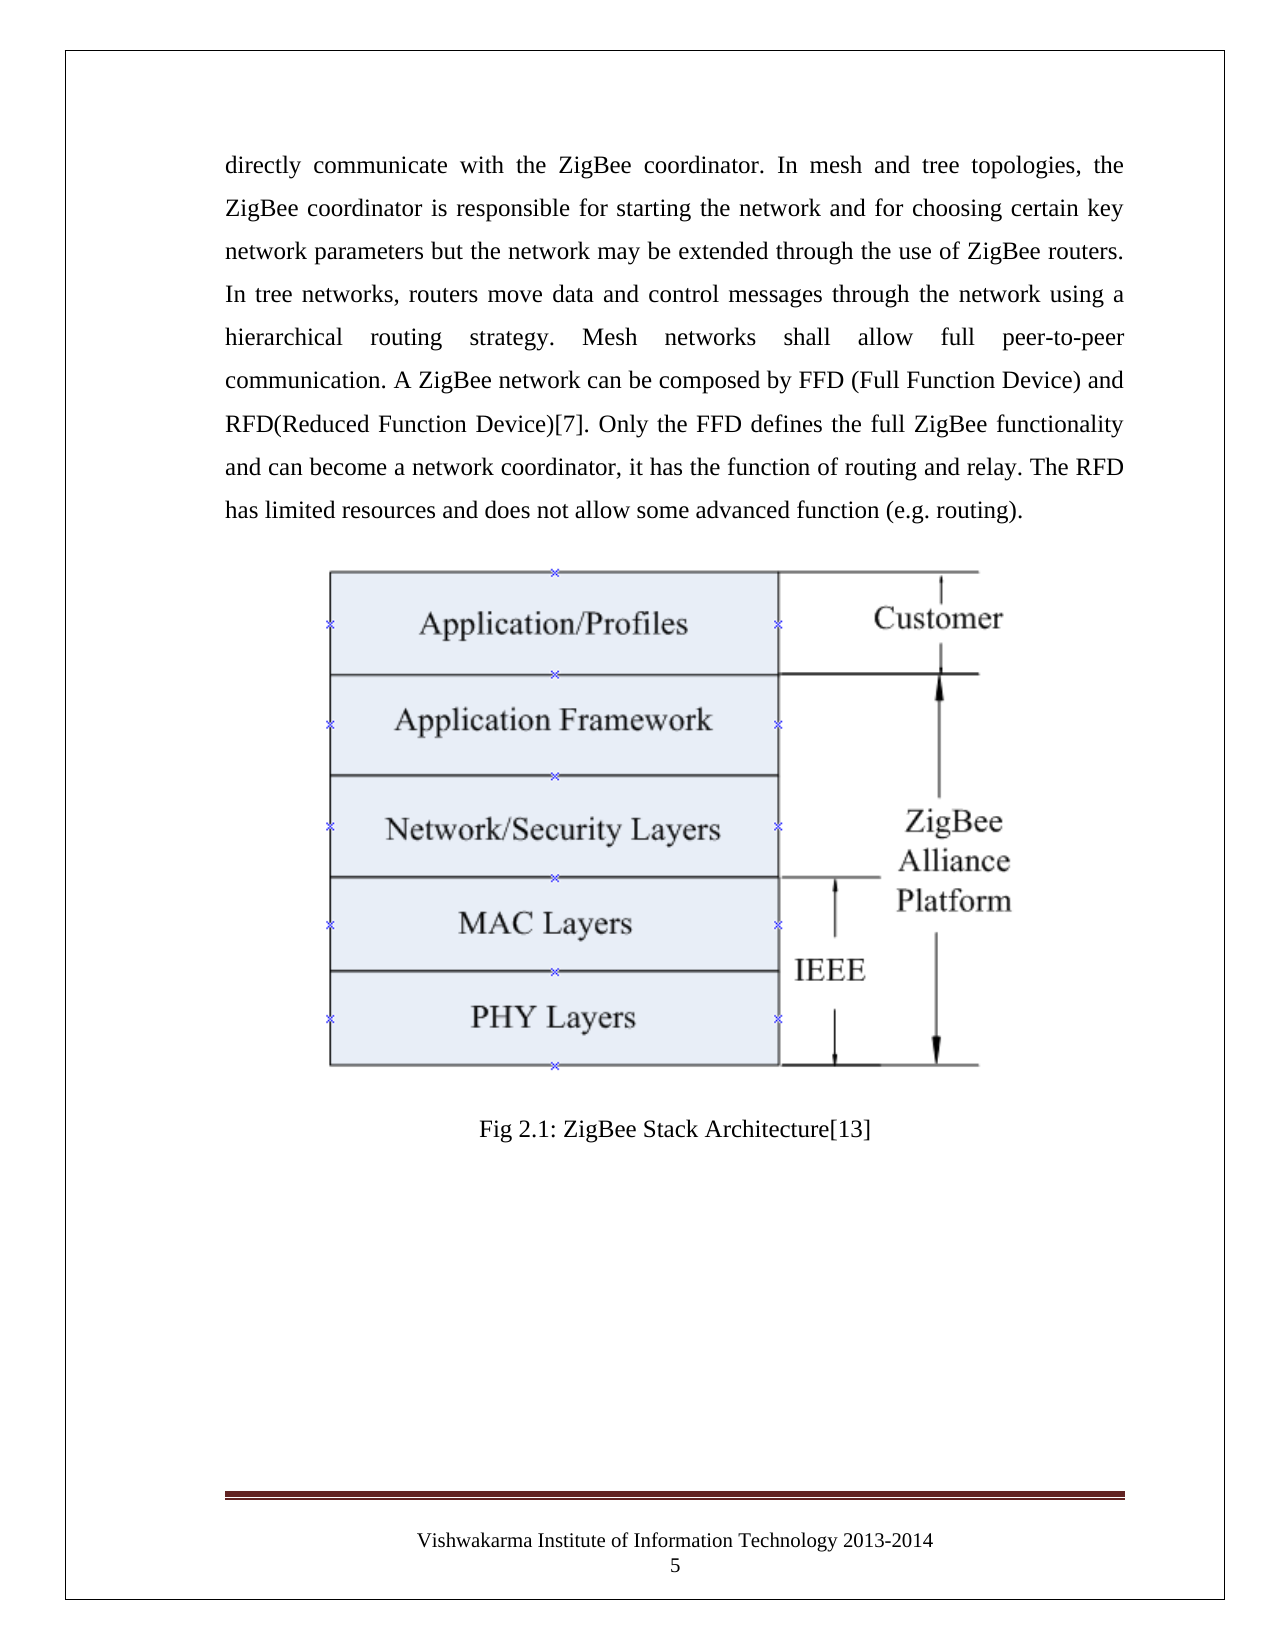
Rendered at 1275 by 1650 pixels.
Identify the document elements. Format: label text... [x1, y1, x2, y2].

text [225, 150, 1125, 524]
text Fig 2.1: ZigBee Stack Architecture[13] [225, 1114, 1125, 1143]
